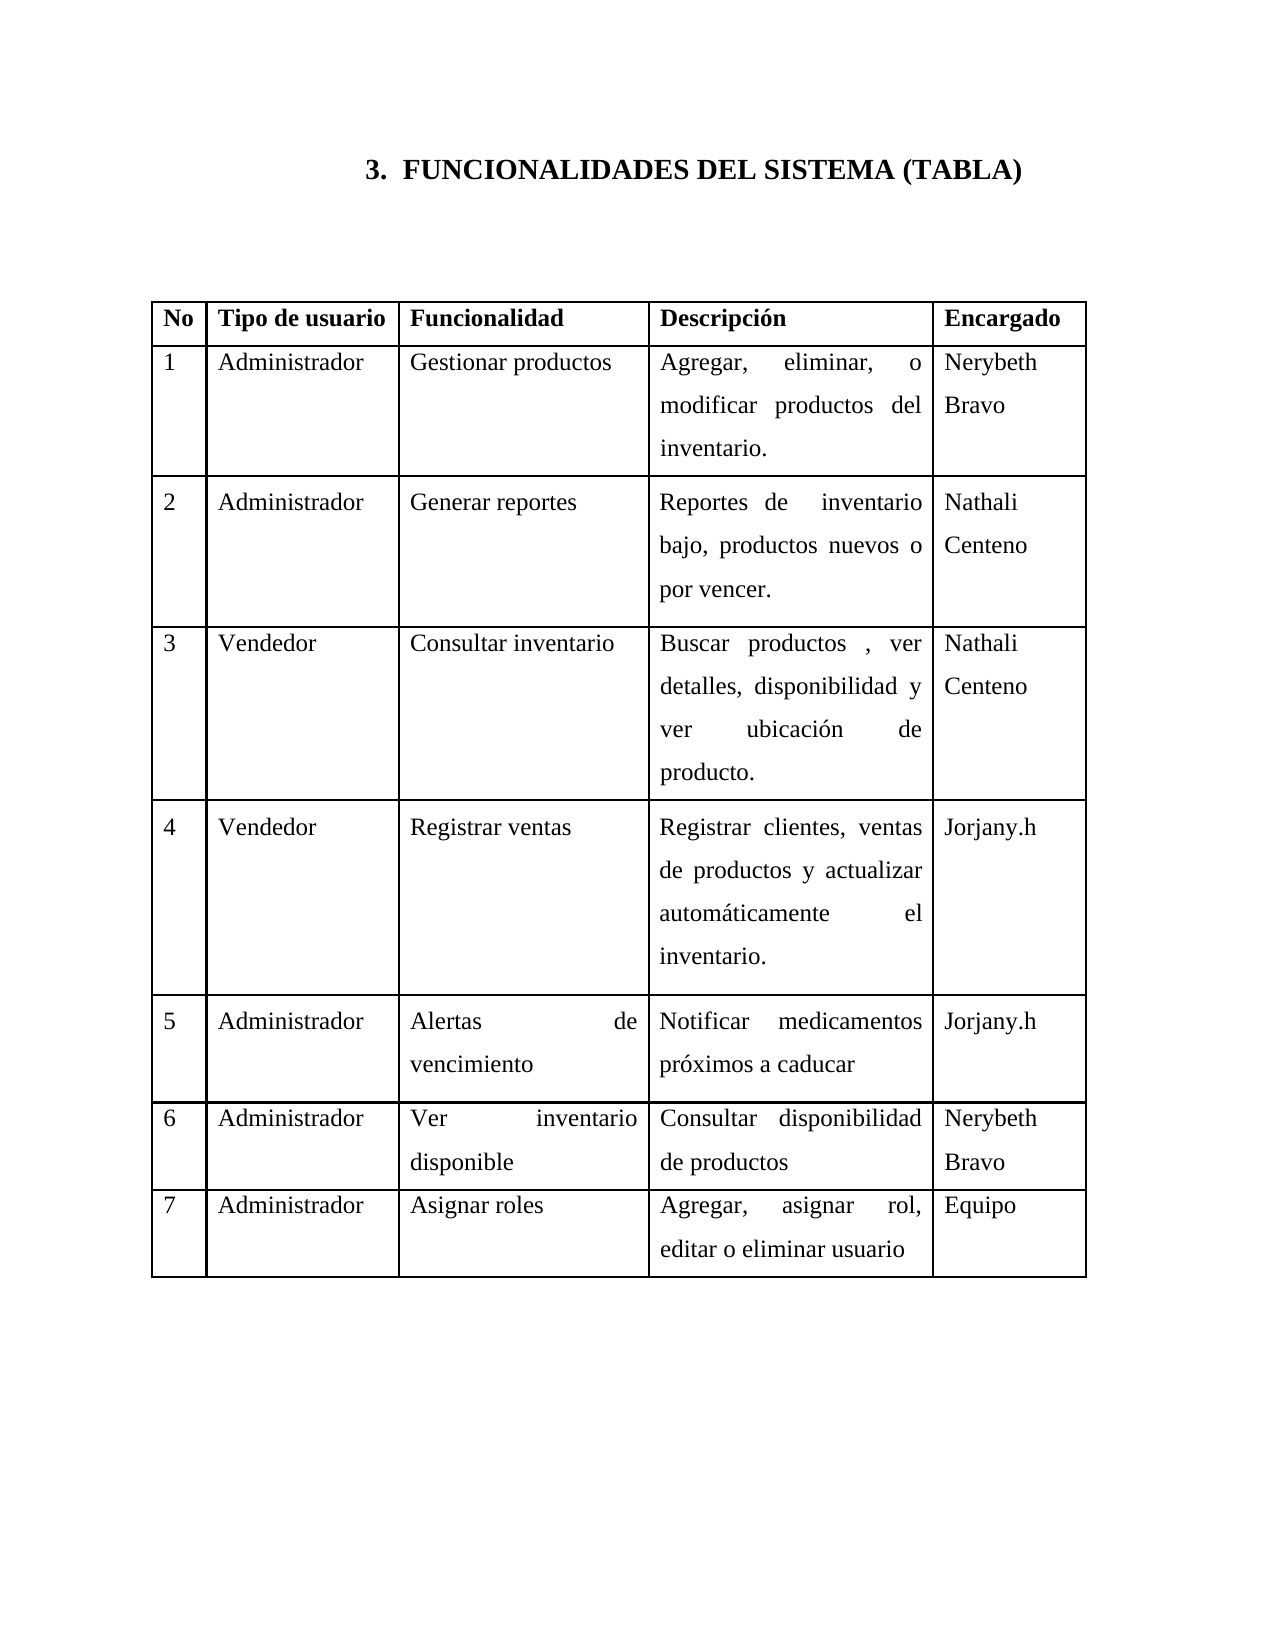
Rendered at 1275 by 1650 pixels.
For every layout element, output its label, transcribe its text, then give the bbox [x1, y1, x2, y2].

table_header No [153, 303, 205, 345]
table_header Encargado [934, 303, 1085, 345]
table_cell Administrador [208, 1191, 398, 1276]
table_cell Notificar medicamentos próximos a caducar [650, 996, 932, 1101]
table_cell Buscar productos , ver detalles, disponibilidad y ver ubicación de producto. [650, 628, 932, 799]
table_cell Registrar clientes, ventas de productos y actualizar automáticamente el inventario. [650, 801, 932, 993]
table_cell Nathali Centeno [934, 477, 1085, 626]
table_cell Equipo [934, 1191, 1085, 1276]
table_cell 6 [153, 1104, 205, 1188]
table_cell Agregar, asignar rol, editar o eliminar usuario [650, 1191, 932, 1276]
table_cell Jorjany.h [934, 996, 1085, 1101]
table_cell Ver inventario disponible [400, 1104, 648, 1188]
table_header Tipo de usuario [208, 303, 398, 345]
table_cell Consultar inventario [400, 628, 648, 799]
table_cell 3 [153, 628, 205, 799]
table_cell Administrador [208, 996, 398, 1101]
table_cell 7 [153, 1191, 205, 1276]
table_cell Vendedor [208, 628, 398, 799]
table_cell 5 [153, 996, 205, 1101]
table_header Descripción [650, 303, 932, 345]
table_cell 4 [153, 801, 205, 993]
subtitle FUNCIONALIDADES DEL SISTEMA (TABLA) [264, 152, 1123, 185]
table_cell Agregar, eliminar, o modificar productos del inventario. [650, 347, 932, 475]
table_cell Generar reportes [400, 477, 648, 626]
table_cell 1 [153, 347, 205, 475]
table_cell Administrador [208, 477, 398, 626]
table_cell Registrar ventas [400, 801, 648, 993]
table_cell Asignar roles [400, 1191, 648, 1276]
table_cell 2 [153, 477, 205, 626]
table_header Funcionalidad [400, 303, 648, 345]
table_cell Jorjany.h [934, 801, 1085, 993]
table_cell Alertas de vencimiento [400, 996, 648, 1101]
table_cell Gestionar productos [400, 347, 648, 475]
table_cell Nerybeth Bravo [934, 347, 1085, 475]
table_cell Nerybeth Bravo [934, 1104, 1085, 1188]
table_cell Administrador [208, 1104, 398, 1188]
table_cell Reportes de inventario bajo, productos nuevos o por vencer. [650, 477, 932, 626]
table_cell Vendedor [208, 801, 398, 993]
table_cell Nathali Centeno [934, 628, 1085, 799]
table_cell Administrador [208, 347, 398, 475]
table_cell Consultar disponibilidad de productos [650, 1104, 932, 1188]
